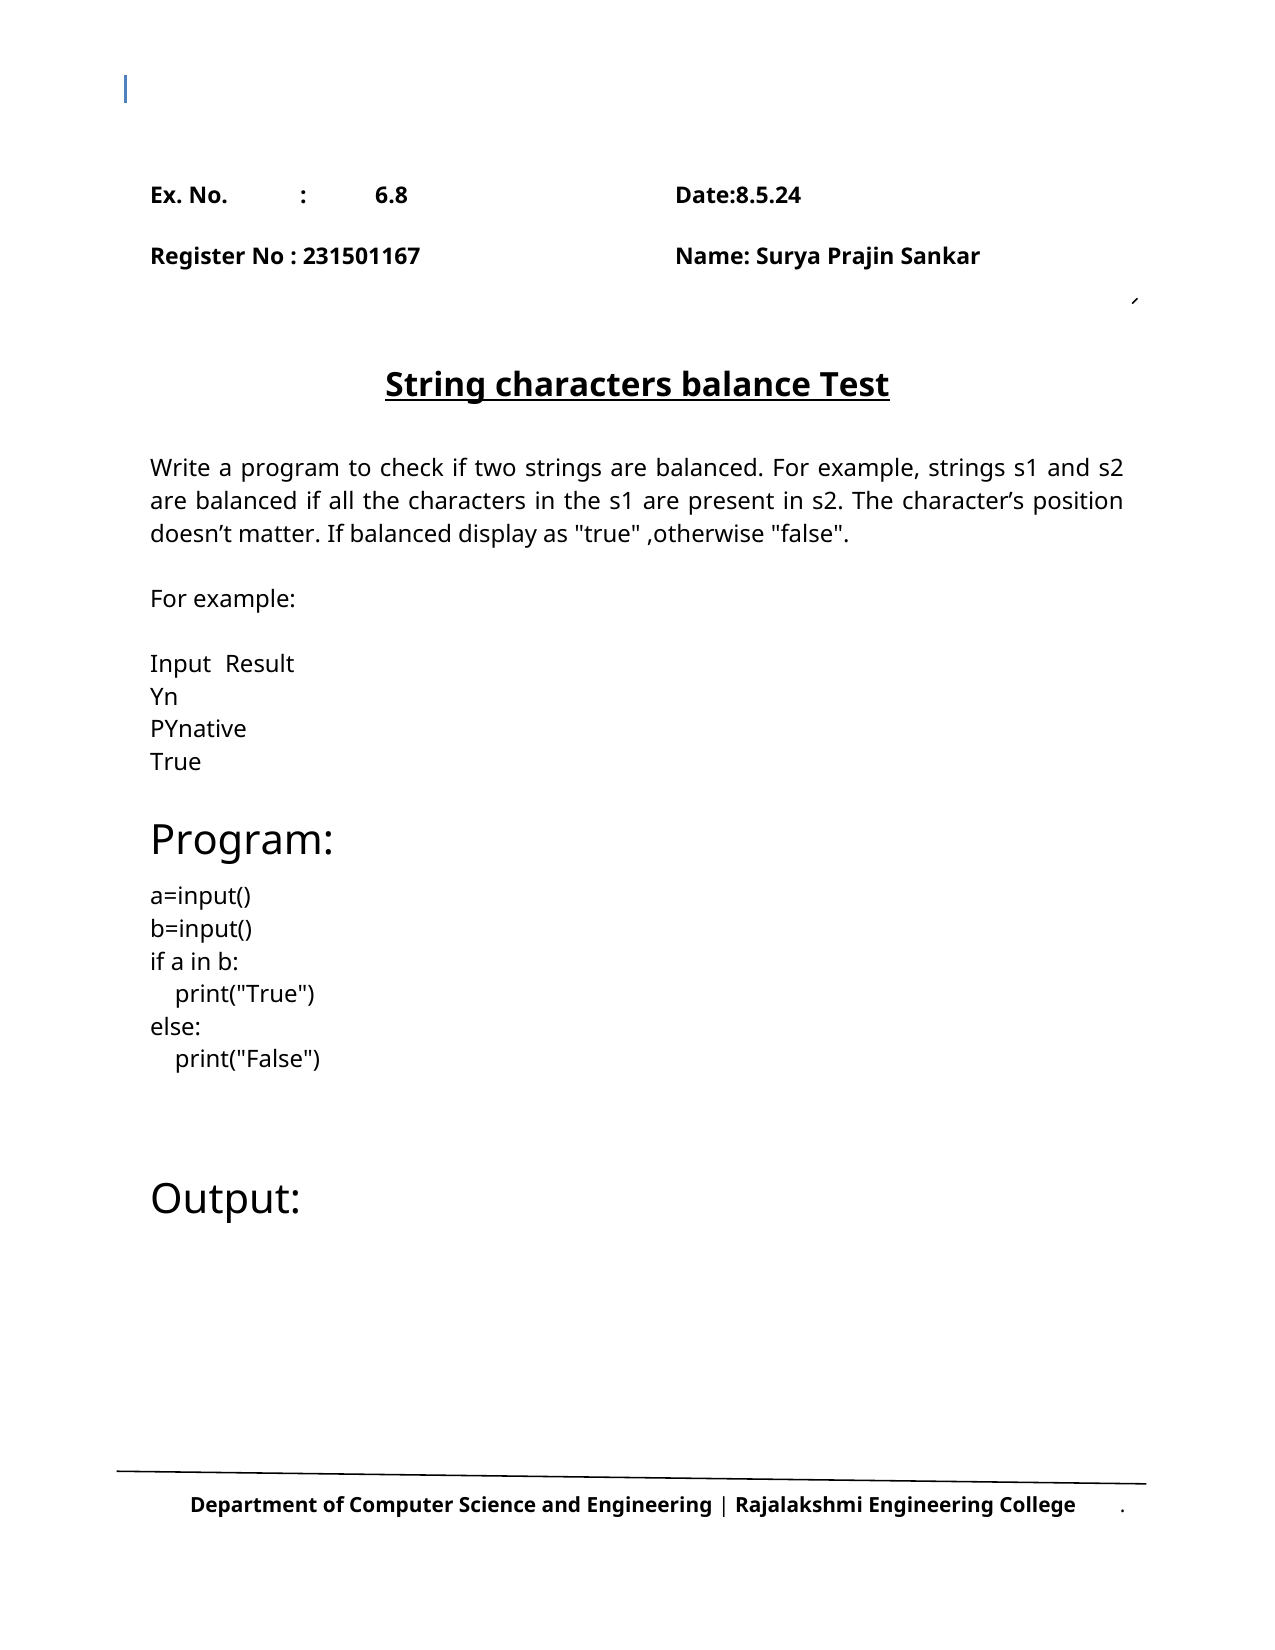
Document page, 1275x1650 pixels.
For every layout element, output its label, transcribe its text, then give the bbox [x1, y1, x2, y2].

text Program: [150, 810, 1125, 867]
text Register No : 231501167 Name: Surya Prajin Sankar [150, 239, 1125, 271]
text Write a program to check if two strings are balanced. For example, strings s1 and s2 are balanced if all the characters in the s1 are present in s2. The character’s position doesn’t matter. If balanced display as "true" ,otherwise "false". [150, 451, 1125, 549]
text a=input() [150, 879, 1125, 912]
text if a in b: [150, 944, 1125, 977]
text b=input() [150, 912, 1125, 944]
text Ex. No. : 6.8 Date:8.5.24 [150, 179, 1125, 210]
text PYnative [150, 712, 1125, 745]
text True [150, 745, 1125, 777]
text Yn [150, 679, 1125, 712]
text For example: [150, 582, 1125, 614]
text String characters balance Test [150, 360, 1125, 406]
text print("True") [150, 977, 1125, 1009]
text Output: [150, 1169, 1125, 1226]
text print("False") [150, 1042, 1125, 1075]
text else: [150, 1009, 1125, 1042]
text Input Result [150, 647, 1125, 679]
